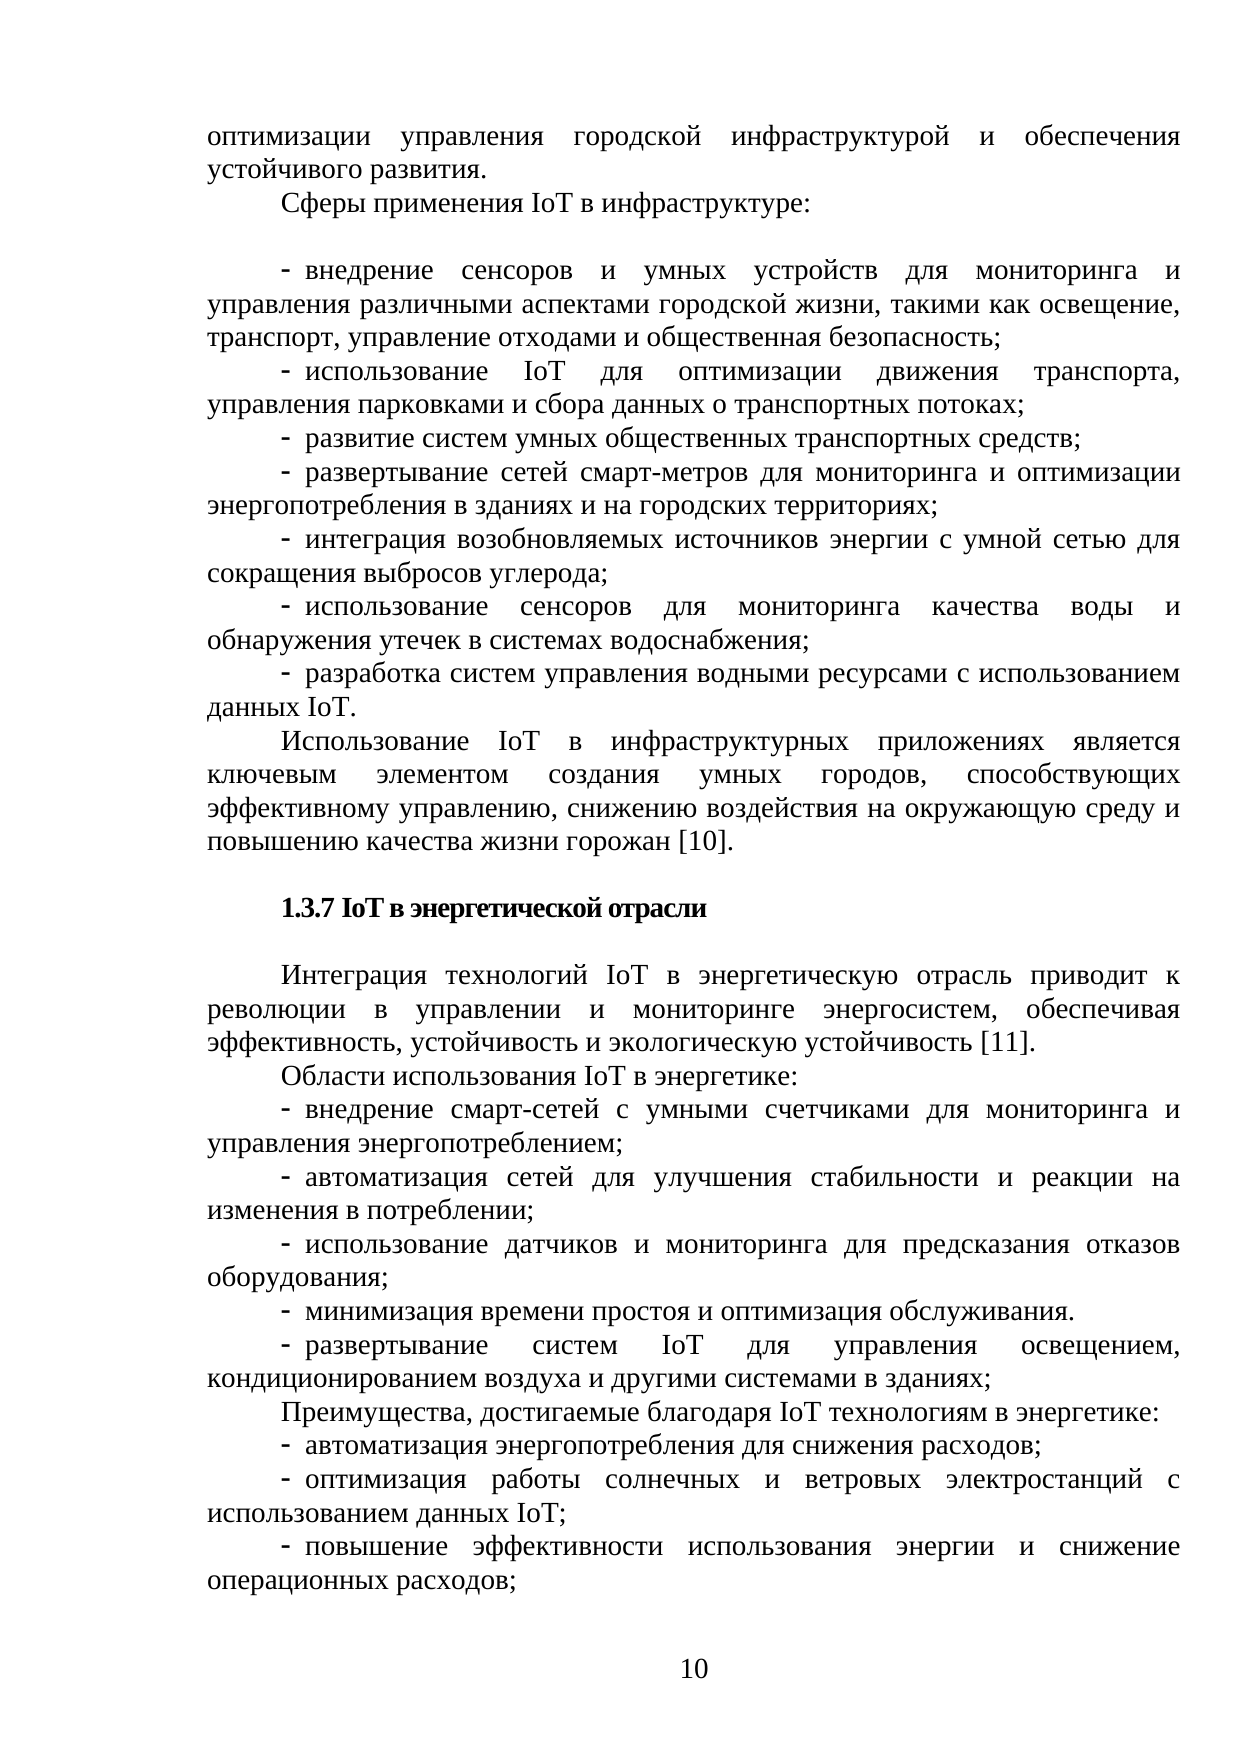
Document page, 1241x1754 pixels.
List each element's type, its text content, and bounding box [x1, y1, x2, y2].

text автоматизация энергопотребления для снижения расходов; [207, 1427, 1181, 1461]
text использование IoT для оптимизации движения транспорта, управления парковками и сбора данных о транспортных потоках; [207, 353, 1181, 420]
text использование датчиков и мониторинга для предсказания отказов оборудования; [207, 1226, 1181, 1293]
text Использование IoT в инфраструктурных приложениях является ключевым элементом создания умных городов, способствующих эффективному управлению, снижению воздействия на окружающую среду и повышению качества жизни горожан [10]. [207, 723, 1181, 857]
text повышение эффективности использования энергии и снижение операционных расходов; [207, 1528, 1181, 1596]
text развитие систем умных общественных транспортных средств; [207, 420, 1181, 454]
text минимизация времени простоя и оптимизация обслуживания. [207, 1293, 1181, 1327]
text внедрение сенсоров и умных устройств для мониторинга и управления различными аспектами городской жизни, такими как освещение, транспорт, управление отходами и общественная безопасность; [207, 252, 1181, 353]
text Преимущества, достигаемые благодаря IoT технологиям в энергетике: [207, 1394, 1181, 1427]
text Интеграция технологий IoT в энергетическую отрасль приводит к революции в управлении и мониторинге энергосистем, обеспечивая эффективность, устойчивость и экологическую устойчивость [11]. [207, 957, 1181, 1058]
text Сферы применения IoT в инфраструктуре: [207, 185, 1181, 219]
text оптимизация работы солнечных и ветровых электростанций с использованием данных IoT; [207, 1461, 1181, 1528]
list IoT в энергетической отрасли [207, 890, 1181, 924]
text автоматизация сетей для улучшения стабильности и реакции на изменения в потреблении; [207, 1159, 1181, 1226]
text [207, 118, 1181, 185]
text Области использования IoT в энергетике: [207, 1058, 1181, 1092]
text использование сенсоров для мониторинга качества воды и обнаружения утечек в системах водоснабжения; [207, 588, 1181, 655]
text развертывание сетей смарт-метров для мониторинга и оптимизации энергопотребления в зданиях и на городских территориях; [207, 454, 1181, 521]
text развертывание систем IoT для управления освещением, кондиционированием воздуха и другими системами в зданиях; [207, 1327, 1181, 1394]
text интеграция возобновляемых источников энергии с умной сетью для сокращения выбросов углерода; [207, 521, 1181, 588]
text внедрение смарт-сетей с умными счетчиками для мониторинга и управления энергопотреблением; [207, 1092, 1181, 1159]
text разработка систем управления водными ресурсами с использованием данных IoT. [207, 655, 1181, 723]
